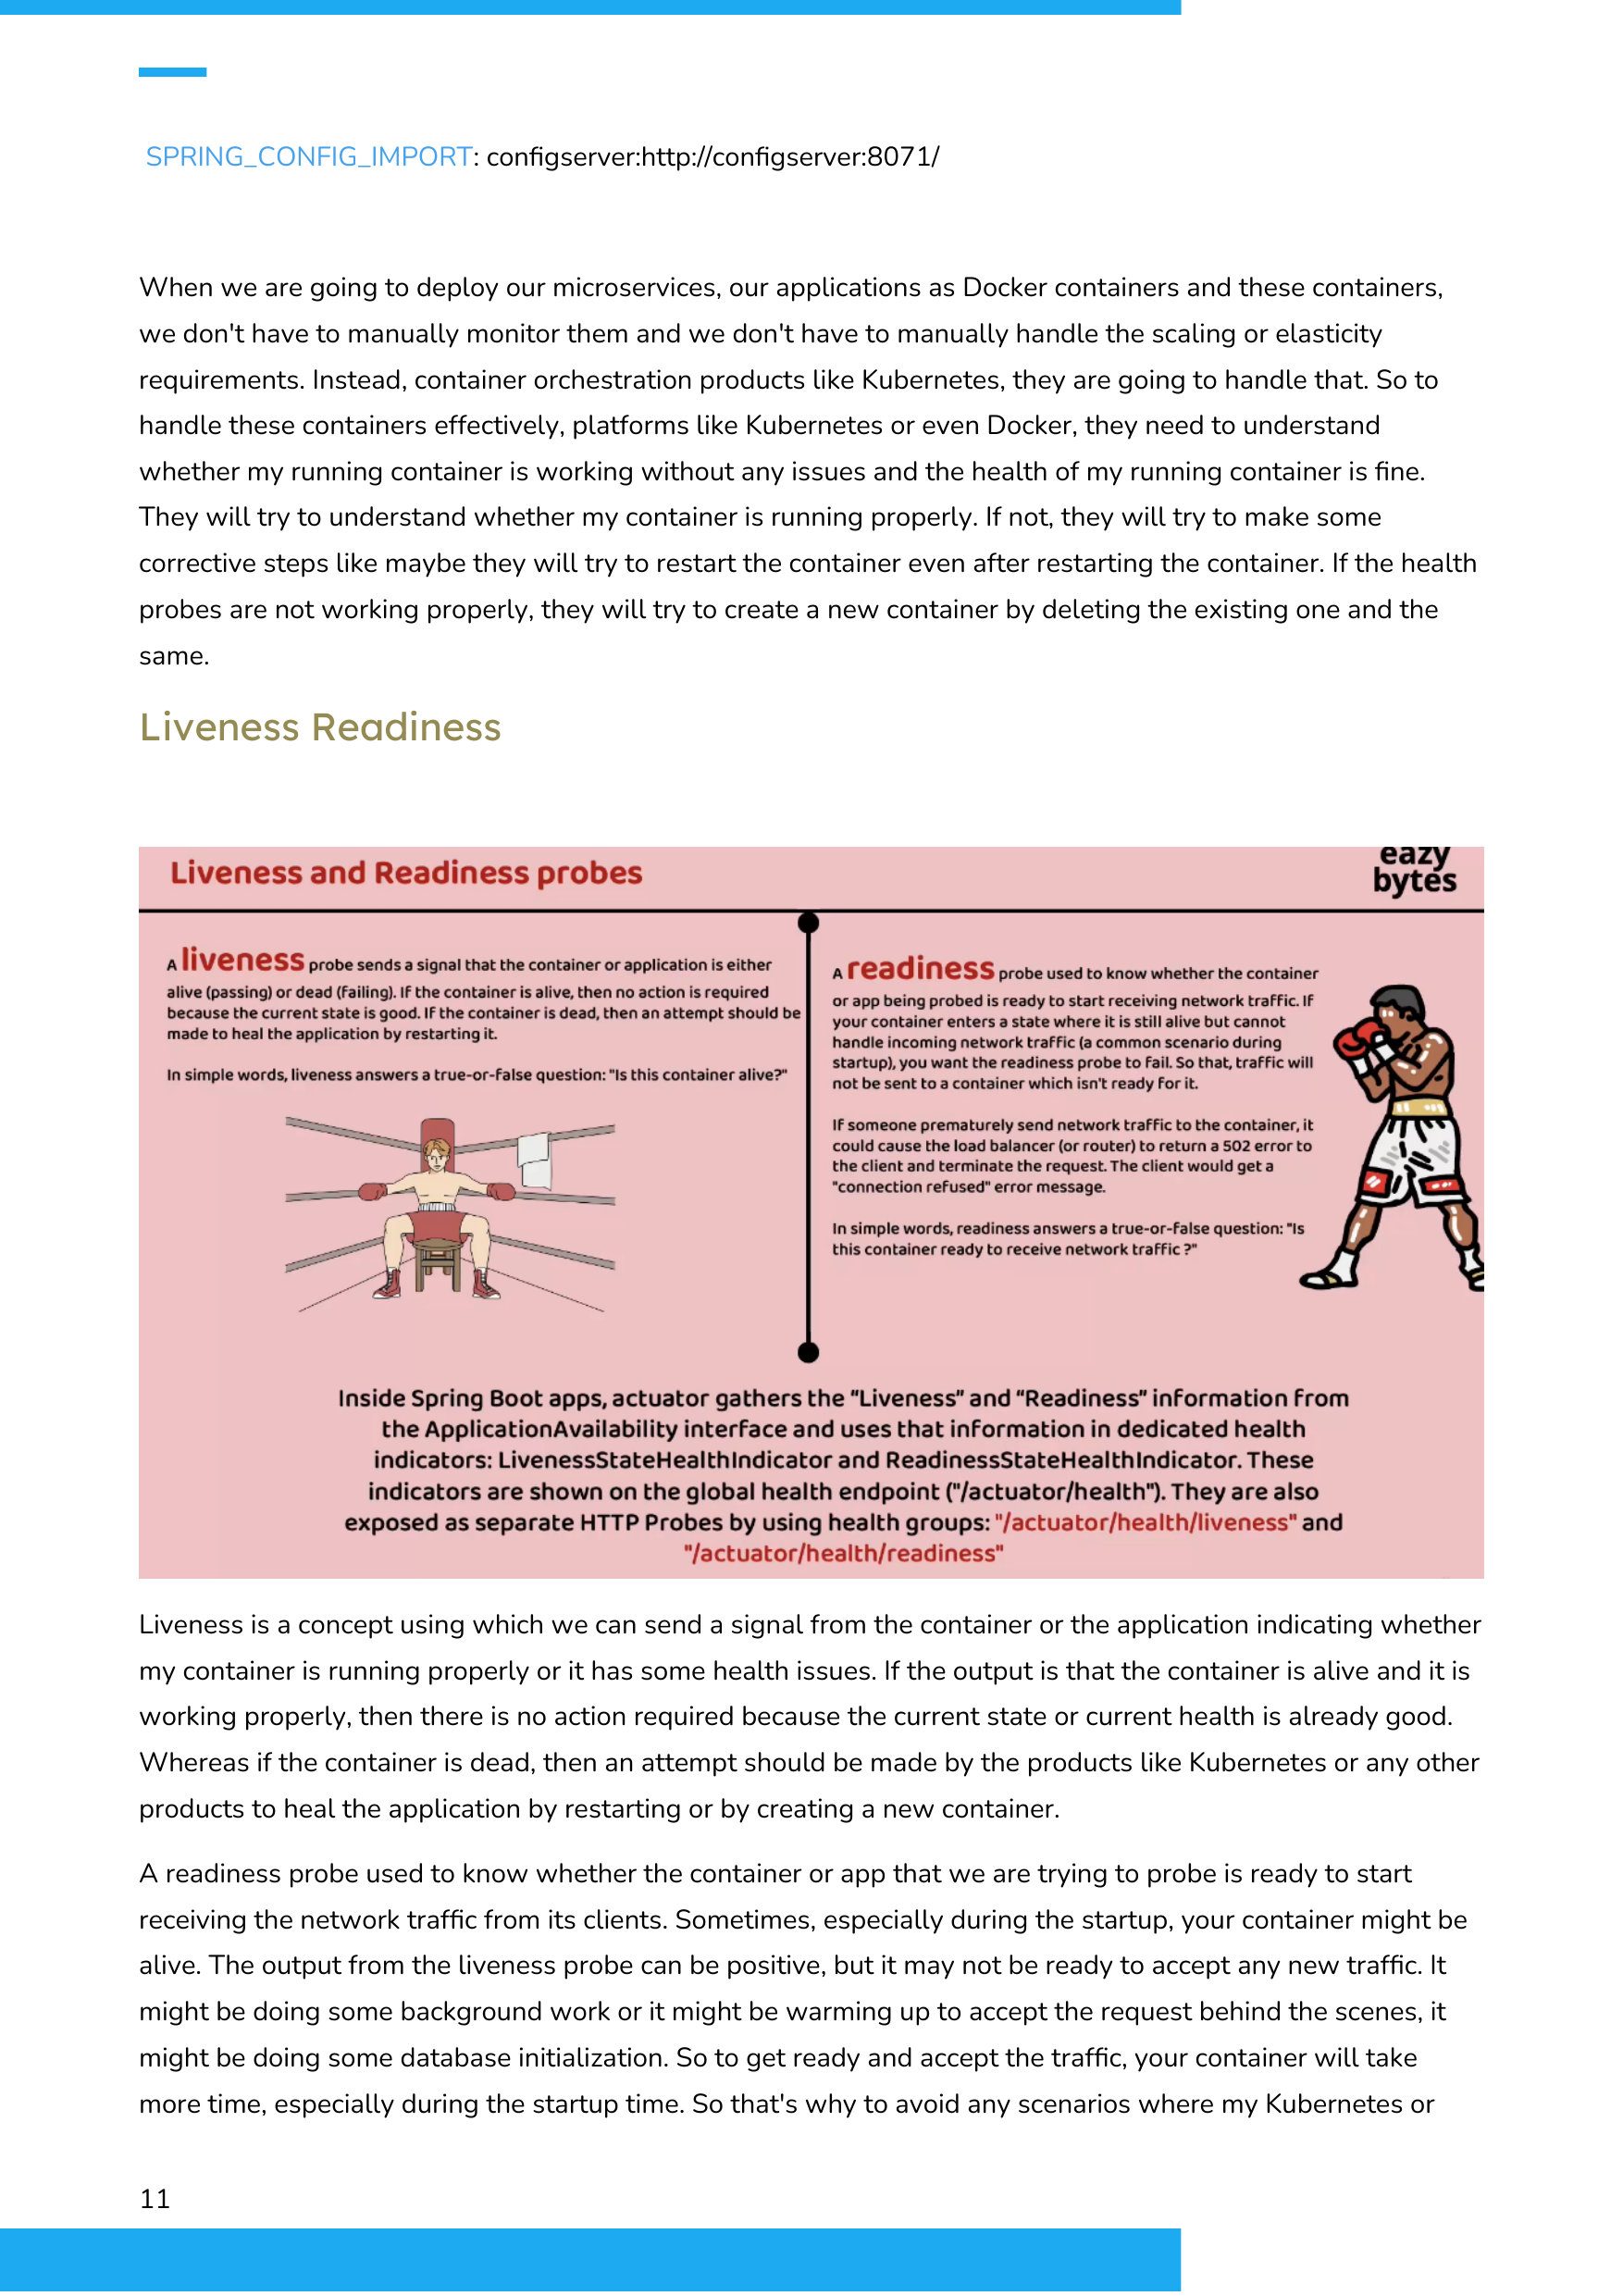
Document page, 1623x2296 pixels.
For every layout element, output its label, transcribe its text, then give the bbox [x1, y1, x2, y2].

text SPRING_CONFIG_IMPORT: configserver:http://configserver:8071/ [139, 139, 1484, 176]
text Liveness is a concept using which we can send a signal from the container or the application indicating whether my container is running properly or it has some health issues. If the output is that the container is alive and it is working properly, then there is no action required because the current state or current health is already good. Whereas if the container is dead, then an attempt should be made by the products like Kubernetes or any other products to heal the application by restarting or by creating a new container. [139, 1607, 1484, 1827]
text When we are going to deploy our microservices, our applications as Docker containers and these containers, we don't have to manually monitor them and we don't have to manually handle the scaling or elasticity requirements. Instead, container orchestration products like Kubernetes, they are going to handle that. So to handle these containers effectively, platforms like Kubernetes or even Docker, they need to understand whether my running container is working without any issues and the health of my running container is fine. They will try to understand whether my container is running properly. If not, they will try to make some corrective steps like maybe they will try to restart the container even after restarting the container. If the health probes are not working properly, they will try to create a new container by deleting the existing one and the same. [139, 269, 1484, 674]
picture [139, 68, 207, 77]
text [139, 1855, 1484, 2122]
picture [139, 847, 1484, 1579]
picture [0, 0, 1182, 15]
subtitle Liveness Readiness [139, 702, 1484, 751]
picture [0, 2228, 1182, 2291]
